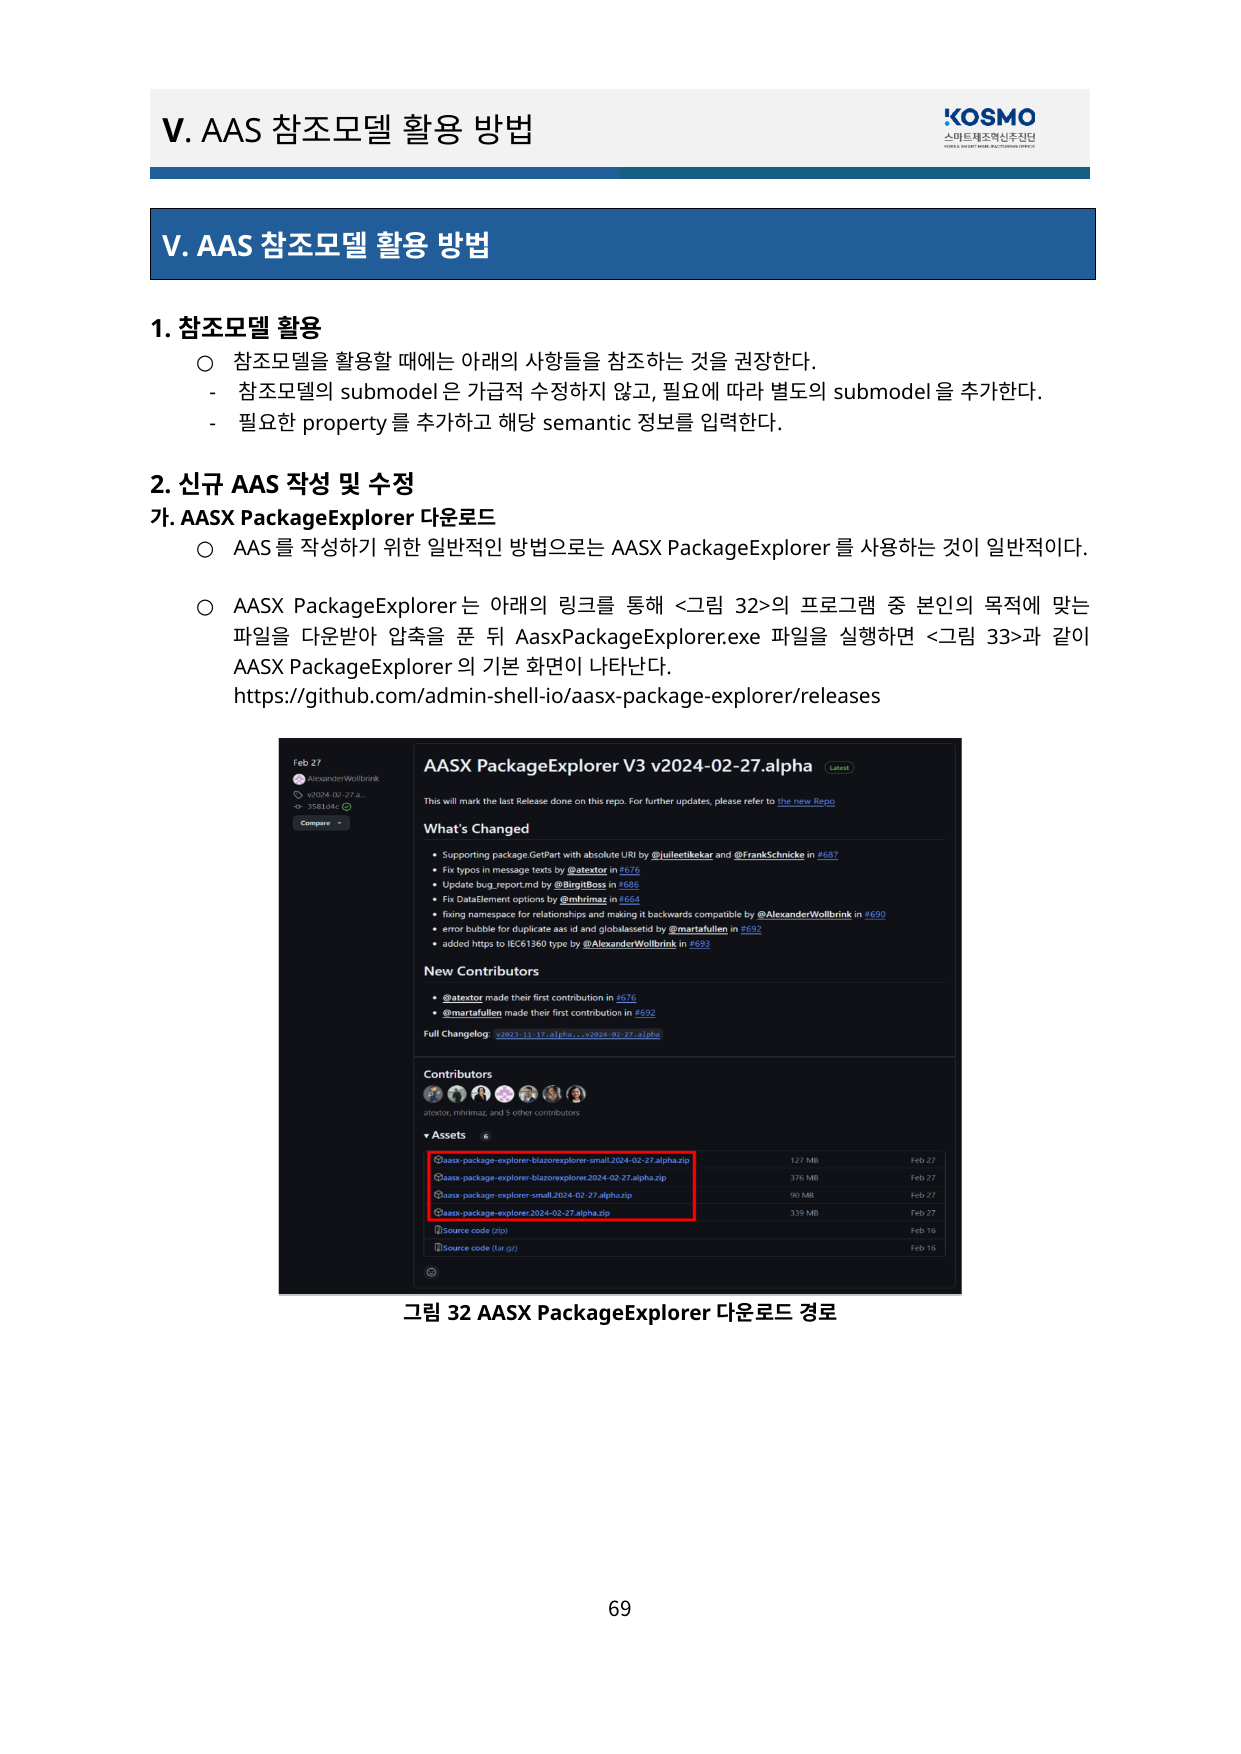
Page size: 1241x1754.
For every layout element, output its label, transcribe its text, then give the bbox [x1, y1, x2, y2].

picture [944, 108, 1035, 148]
subtitle 2. 신규 AAS 작성 및 수정 [150, 464, 1090, 501]
list 참조모델을 활용할 때에는 아래의 사항들을 참조하는 것을 권장한다. [196, 345, 1090, 375]
subtitle 1. 참조모델 활용 [150, 309, 1090, 345]
text 가. AASX PackageExplorer 다운로드 [150, 501, 1090, 531]
text 그림 32 AASX PackageExplorer 다운로드 경로 [150, 1296, 1090, 1326]
picture [278, 737, 962, 1296]
table_header V. AAS 참조모델 활용 방법 [151, 209, 1095, 279]
list AASX PackageExplorer는 아래의 링크를 통해 <그림 32>의 프로그램 중 본인의 목적에 맞는 파일을 다운받아 압축을 푼 뒤 AasxPackageExplorer.exe 파일을 실행하면 <그림 33>과 같이 AASX PackageExplorer의 기본 화면이 나타난다. https://github.com/admin-shell-io/aasx-package-explorer/releases [196, 590, 1090, 709]
list 필요한 property를 추가하고 해당 semantic 정보를 입력한다. [209, 406, 1090, 436]
list AAS를 작성하기 위한 일반적인 방법으로는 AASX PackageExplorer를 사용하는 것이 일반적이다. [196, 531, 1090, 561]
list 참조모델의 submodel은 가급적 수정하지 않고, 필요에 따라 별도의 submodel을 추가한다. [209, 375, 1090, 406]
